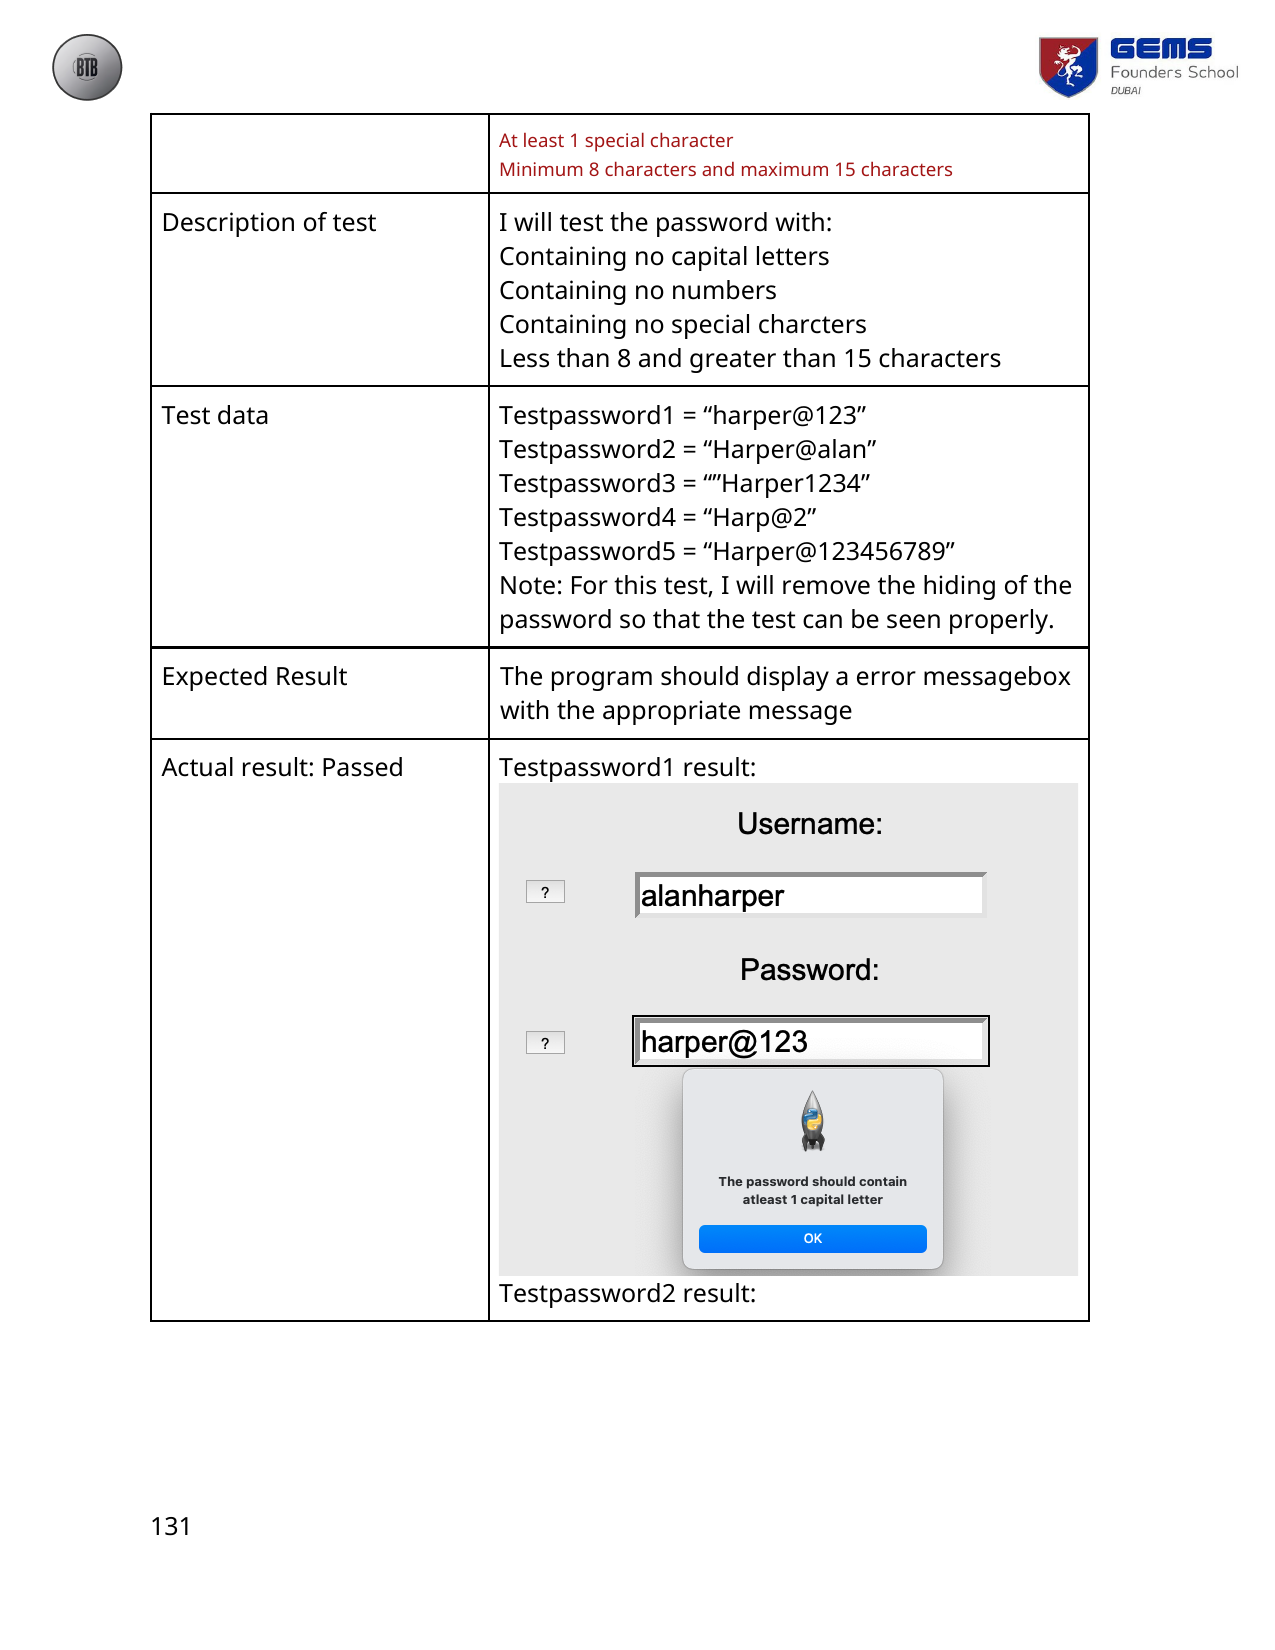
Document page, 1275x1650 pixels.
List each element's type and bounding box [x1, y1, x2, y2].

picture [498, 783, 1079, 1276]
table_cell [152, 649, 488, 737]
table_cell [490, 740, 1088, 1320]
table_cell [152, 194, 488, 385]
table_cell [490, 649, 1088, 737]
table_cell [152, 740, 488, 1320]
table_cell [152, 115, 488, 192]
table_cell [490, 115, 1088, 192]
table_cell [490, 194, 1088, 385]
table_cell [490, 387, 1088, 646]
picture [1034, 32, 1241, 103]
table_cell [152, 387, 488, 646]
